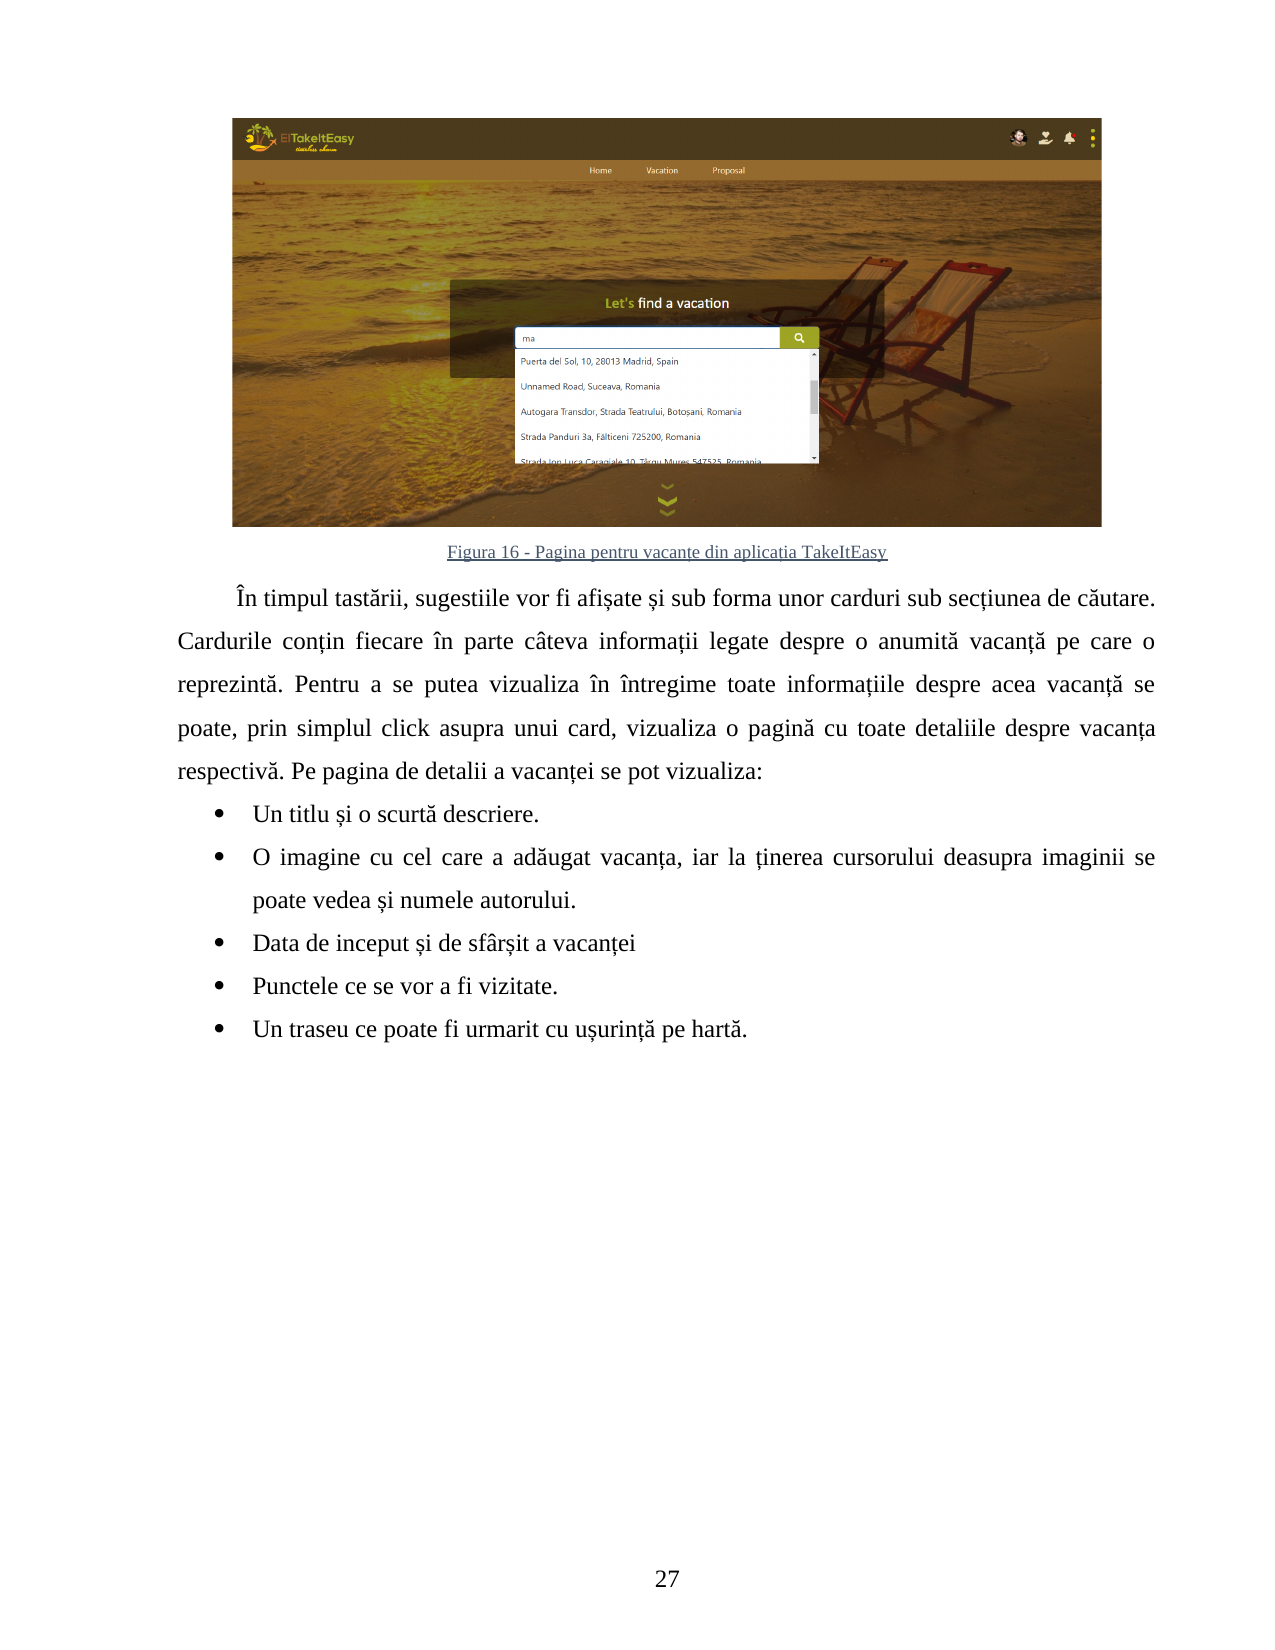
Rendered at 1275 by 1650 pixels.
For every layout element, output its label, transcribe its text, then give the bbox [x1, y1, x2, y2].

list O imagine cu cel care a adăugat vacanța, iar la ținerea cursorului deasupra imaginii se poate vedea și numele autorului. [215, 842, 1157, 914]
list Un traseu ce poate fi urmarit cu ușurință pe hartă. [215, 1014, 1157, 1043]
text Figura 16 - Pagina pentru vacanțe din aplicația TakeItEasy [177, 541, 1157, 562]
picture [232, 118, 1102, 527]
text În timpul tastării, sugestiile vor fi afișate și sub forma unor carduri sub secțiunea de căutare. Cardurile conțin fiecare în parte câteva informații legate despre o anumită vacanță pe care o reprezintă. Pentru a se putea vizualiza în întregime toate informațiile despre acea vacanță se poate, prin simplul click asupra unui card, vizualiza o pagină cu toate detaliile despre vacanța respectivă. Pe pagina de detalii a vacanței se pot vizualiza: [177, 583, 1157, 784]
list Data de inceput și de sfârșit a vacanței [215, 928, 1157, 957]
list Un titlu și o scurtă descriere. [215, 799, 1157, 828]
list Punctele ce se vor a fi vizitate. [215, 971, 1157, 1000]
